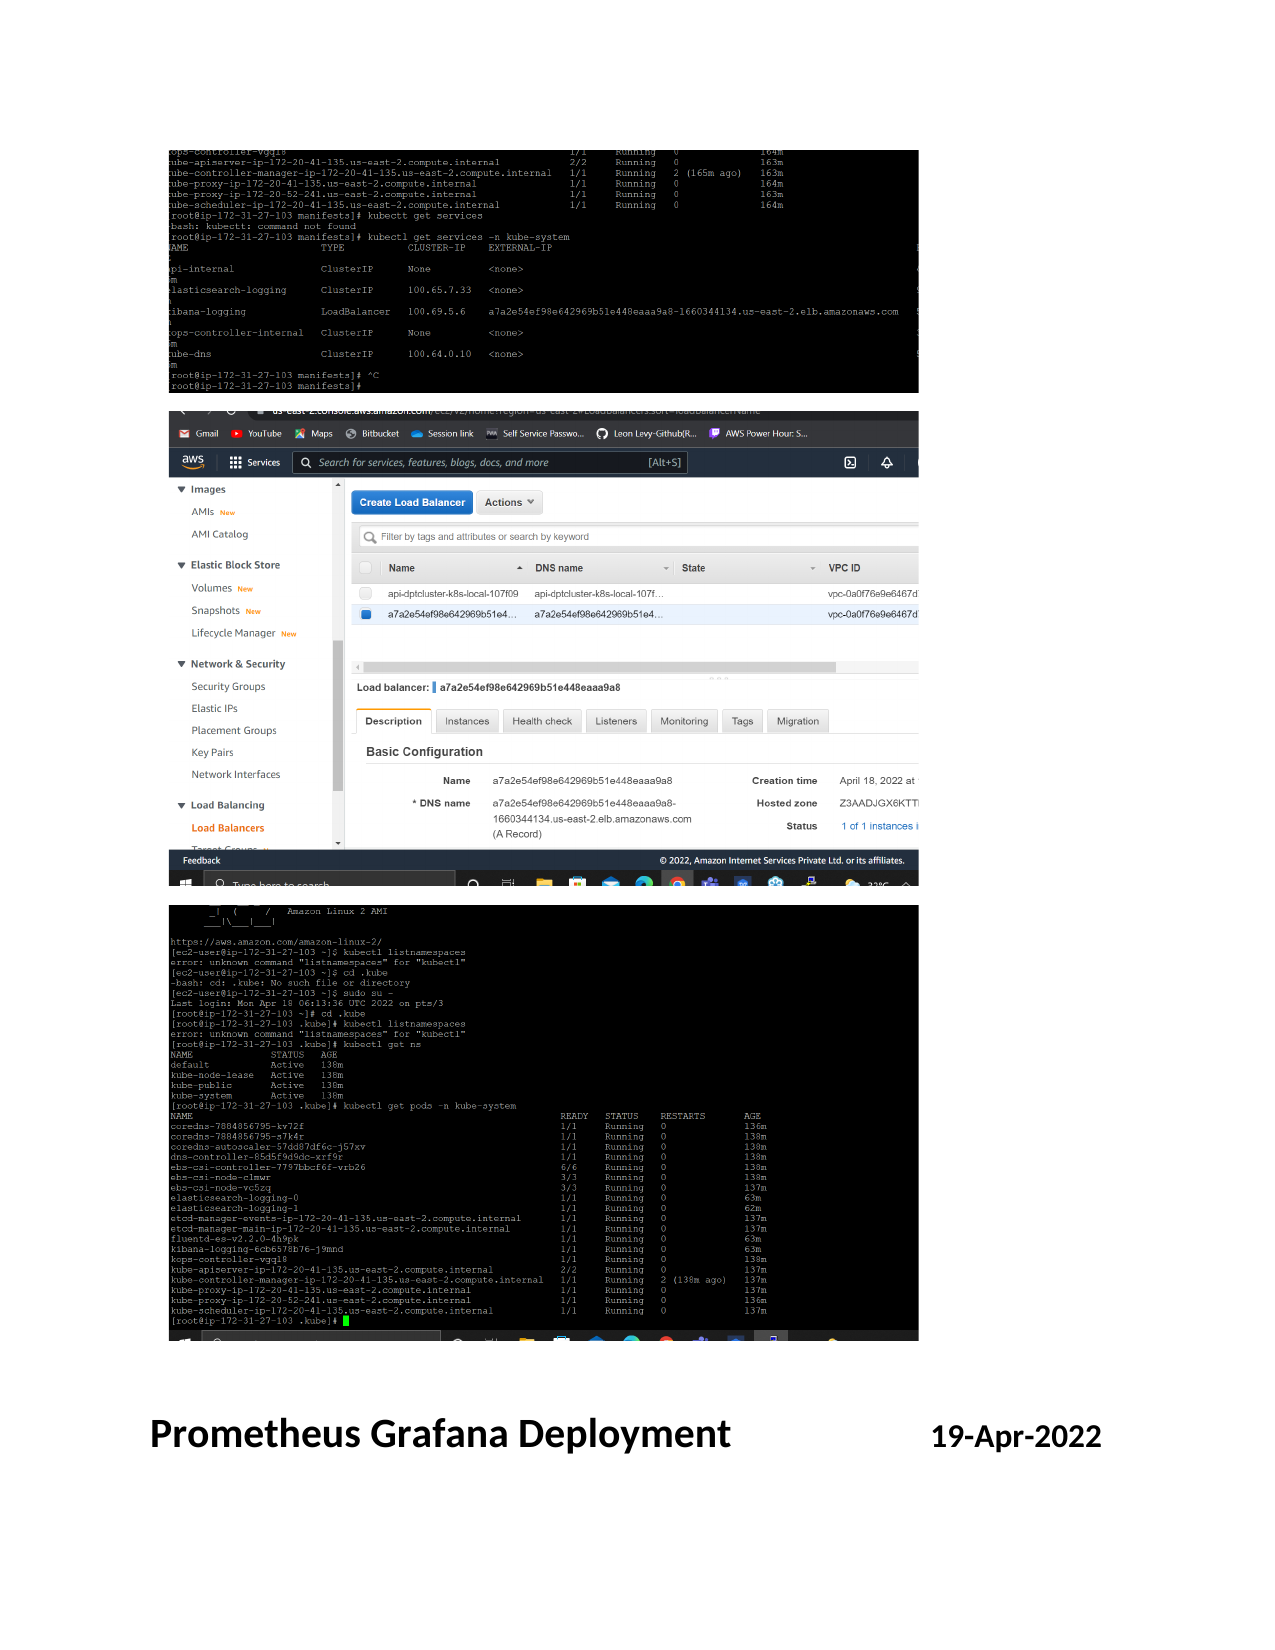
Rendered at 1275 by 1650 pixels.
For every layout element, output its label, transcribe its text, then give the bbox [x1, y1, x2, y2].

text Prometheus Grafana Deployment 19-Apr-2022 [150, 1407, 1125, 1457]
